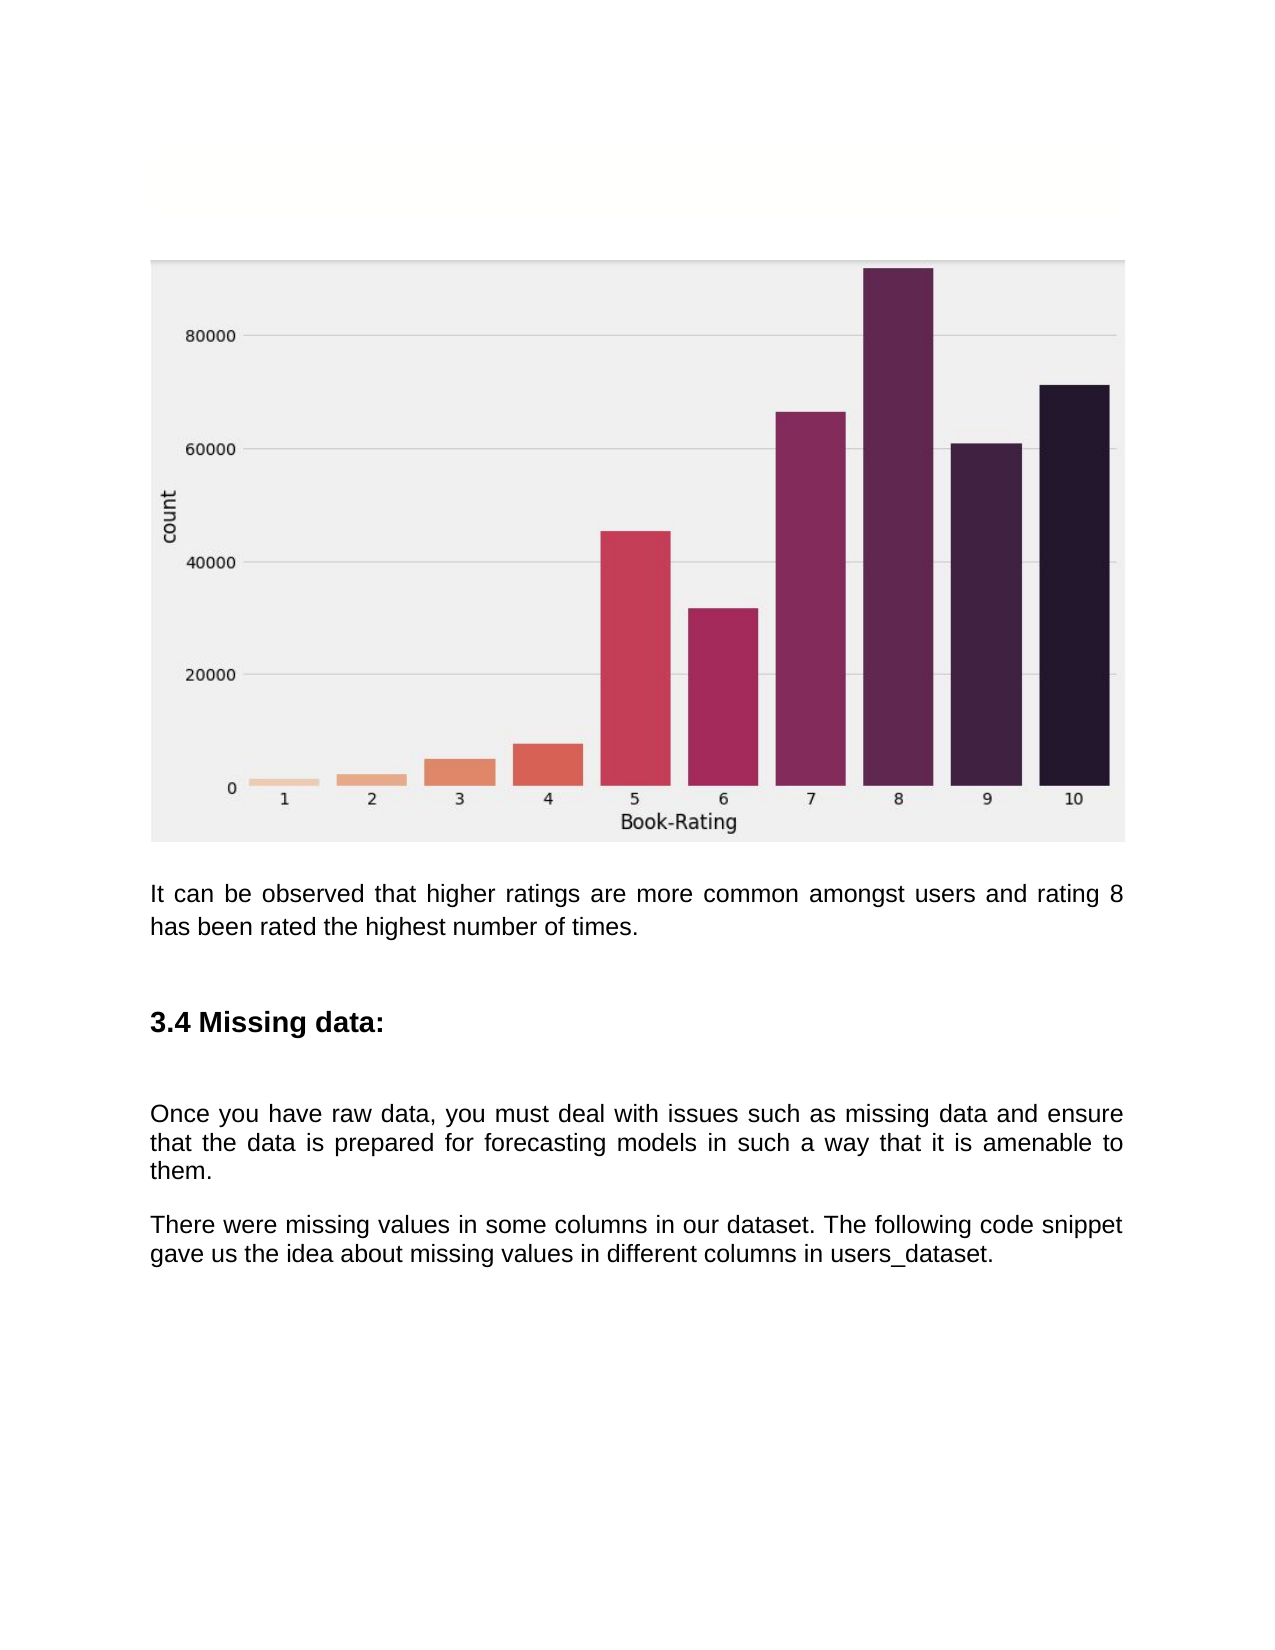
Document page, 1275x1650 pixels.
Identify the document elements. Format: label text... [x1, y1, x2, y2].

picture [150, 260, 1125, 842]
text Once you have raw data, you must deal with issues such as missing data and ensure that the data is prepared for forecasting models in such a way that it is amenable to them. [150, 1099, 1125, 1185]
text There were missing values in some columns in our dataset. The following code snippet gave us the idea about missing values in different columns in users_dataset. [150, 1210, 1125, 1268]
text It can be observed that higher ratings are more common amongst users and rating 8 has been rated the highest number of times. [150, 907, 1125, 940]
text 3.4 Missing data: [150, 1005, 1125, 1039]
